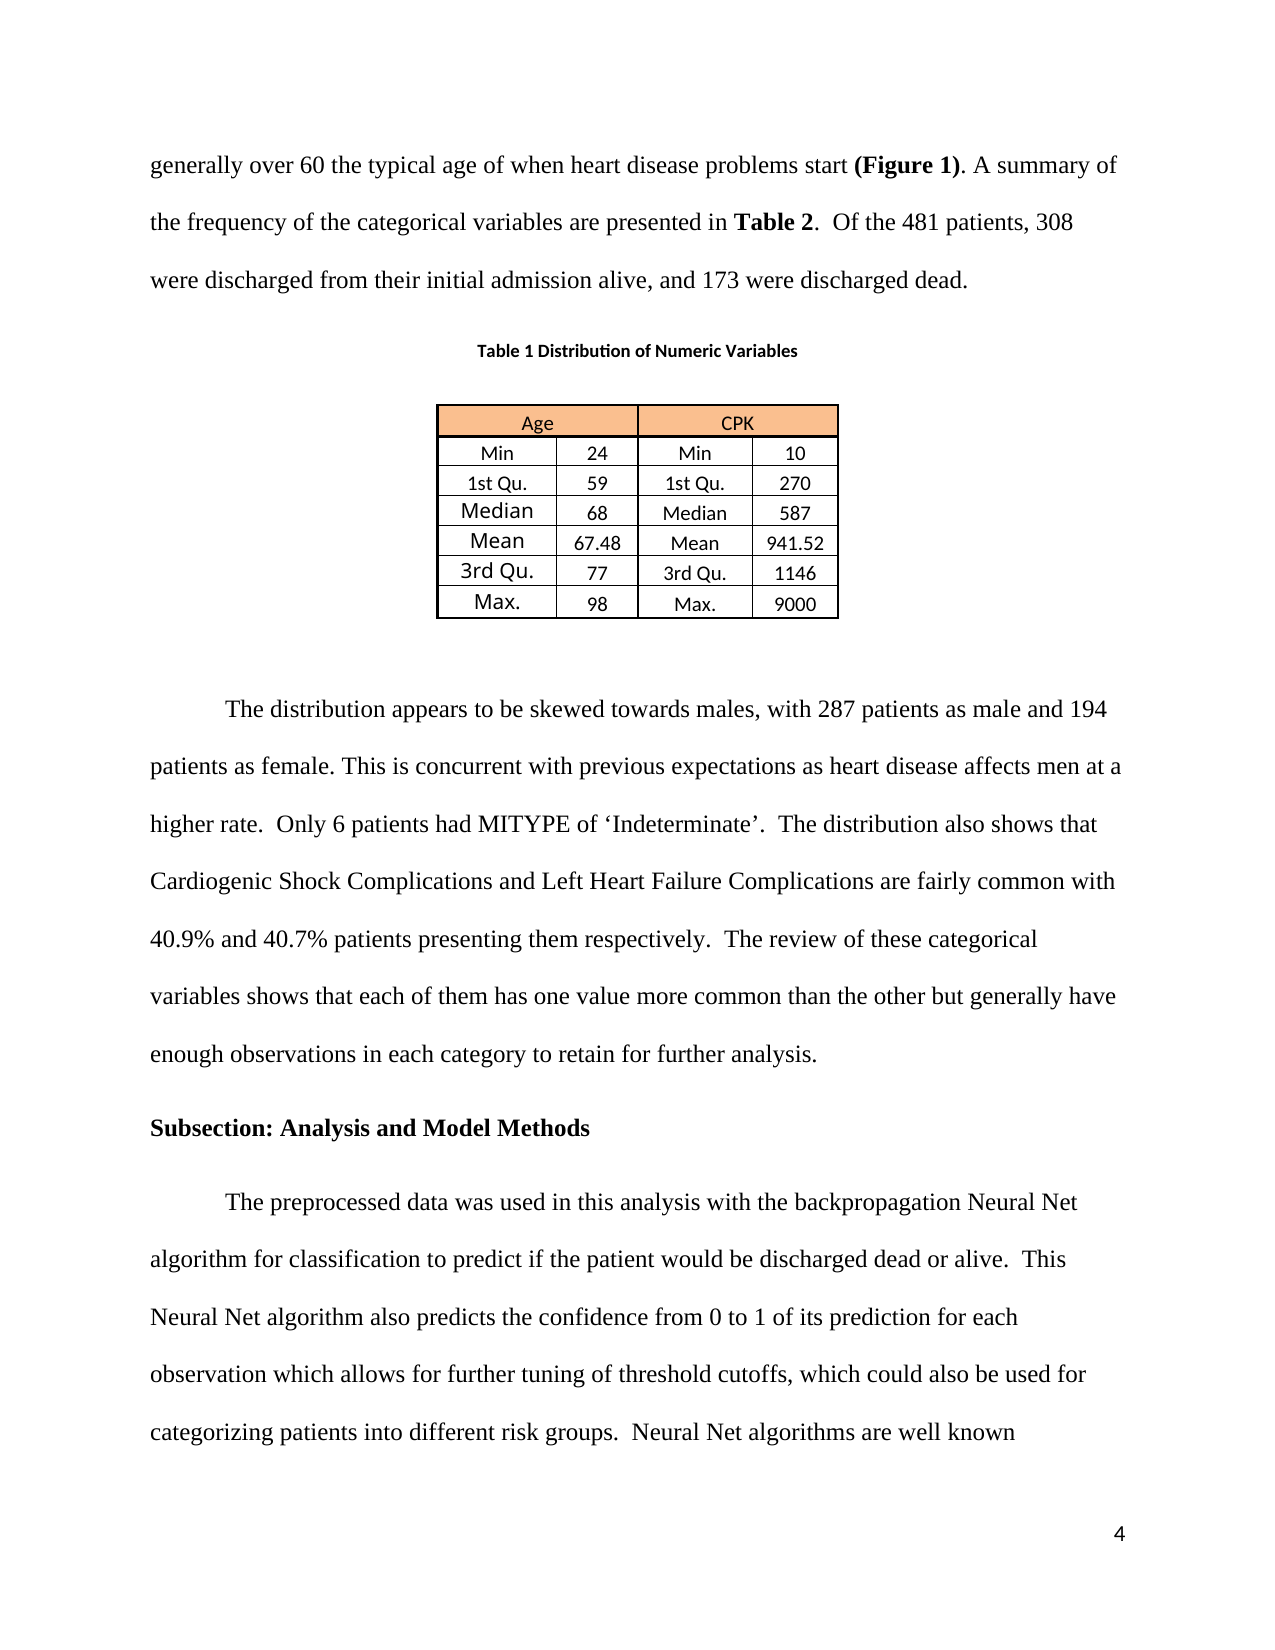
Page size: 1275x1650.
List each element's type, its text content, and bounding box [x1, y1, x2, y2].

text Subsection: Analysis and Model Methods [150, 1113, 1125, 1142]
table_cell 587 [753, 496, 837, 525]
table_cell 10 [753, 438, 837, 465]
text Table 1 Distribution of Numeric Variables [150, 339, 1125, 362]
table_cell 3rd Qu. [639, 556, 752, 585]
table_header Age [439, 406, 637, 435]
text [150, 150, 1125, 294]
table_cell Mean [639, 526, 752, 555]
table_cell 98 [557, 586, 637, 617]
table_cell Max. [639, 586, 752, 617]
table_cell 270 [753, 466, 837, 495]
table_cell 1146 [753, 556, 837, 585]
table_cell 1st Qu. [639, 466, 752, 495]
table_cell Mean [439, 526, 556, 555]
table_cell 77 [557, 556, 637, 585]
table_cell 68 [557, 496, 637, 525]
table_cell 3rd Qu. [439, 556, 556, 585]
table_cell 67.48 [557, 526, 637, 555]
text The distribution appears to be skewed towards males, with 287 patients as male and 194 patients as female. This is concurrent with previous expectations as heart disease affects men at a higher rate. Only 6 patients had MITYPE of ‘Indeterminate’. The distribution also shows that Cardiogenic Shock Complications and Left Heart Failure Complications are fairly common with 40.9% and 40.7% patients presenting them respectively. The review of these categorical variables shows that each of them has one value more common than the other but generally have enough observations in each category to retain for further analysis. [150, 694, 1125, 1067]
table_cell 24 [557, 438, 637, 465]
table_cell Median [439, 496, 556, 525]
text The preprocessed data was used in this analysis with the backpropagation Neural Net algorithm for classification to predict if the patient would be discharged dead or alive. This Neural Net algorithm also predicts the confidence from 0 to 1 of its prediction for each observation which allows for further tuning of threshold cutoffs, which could also be used for categorizing patients into different risk groups. Neural Net algorithms are well known [150, 1187, 1125, 1446]
table_cell 941.52 [753, 526, 837, 555]
table_cell 9000 [753, 586, 837, 617]
table_cell Min [439, 438, 556, 465]
table_header CPK [639, 406, 837, 435]
table_cell Max. [439, 586, 556, 617]
table_cell Min [639, 438, 752, 465]
table_cell 1st Qu. [439, 466, 556, 495]
table_cell Median [639, 496, 752, 525]
table_cell 59 [557, 466, 637, 495]
